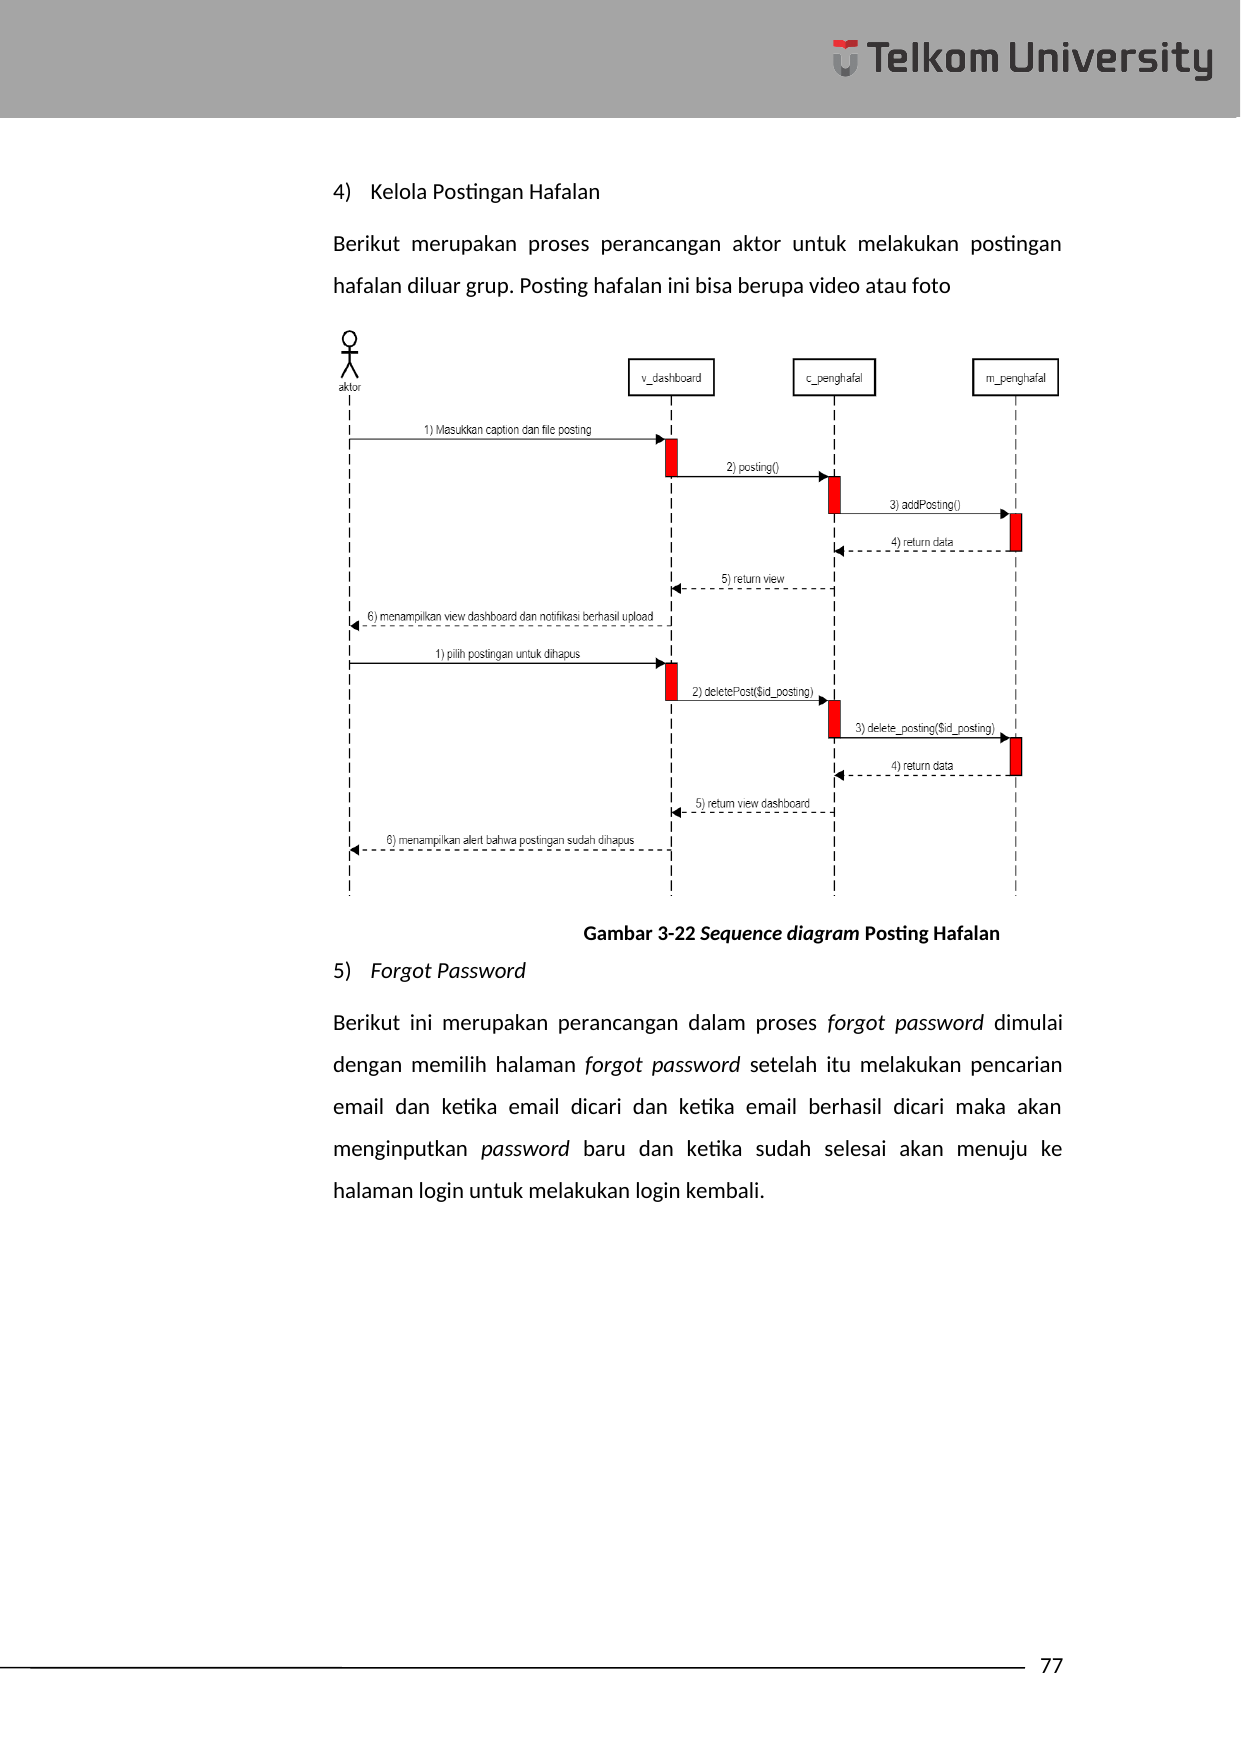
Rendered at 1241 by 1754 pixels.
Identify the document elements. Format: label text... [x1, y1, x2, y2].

picture [332, 323, 1063, 896]
text Berikut ini merupakan perancangan dalam proses forgot password dimulai dengan memilih halaman forgot password setelah itu melakukan pencarian email dan ketika email dicari dan ketika email berhasil dicari maka akan menginputkan password baru dan ketika sudah selesai akan menuju ke halaman login untuk melakukan login kembali. [333, 1008, 1063, 1204]
list Forgot Password [333, 956, 1063, 984]
picture [833, 40, 1213, 81]
text Berikut merupakan proses perancangan aktor untuk melakukan postingan hafalan diluar grup. Posting hafalan ini bisa berupa video atau foto [333, 229, 1063, 299]
list Kelola Postingan Hafalan [333, 177, 1063, 205]
